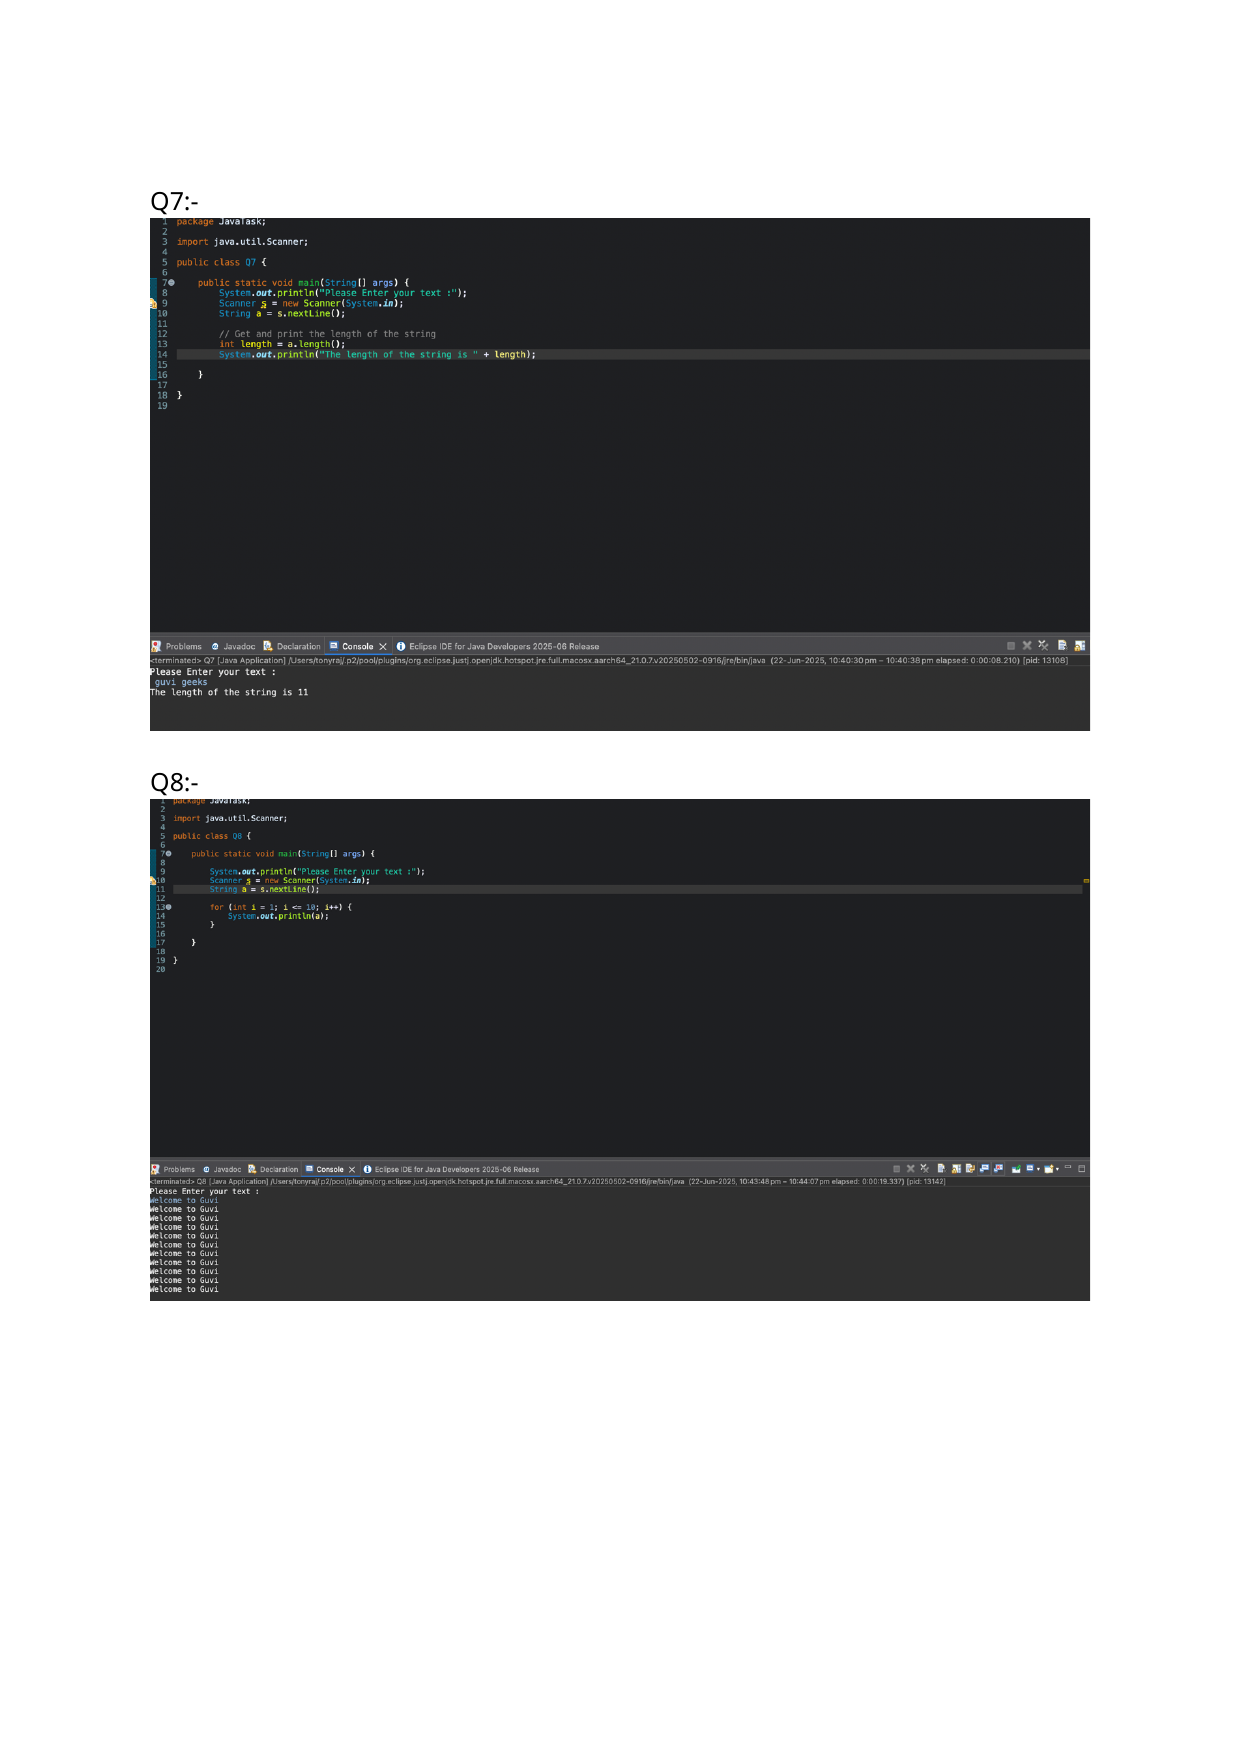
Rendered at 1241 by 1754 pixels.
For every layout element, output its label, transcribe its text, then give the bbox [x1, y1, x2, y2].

picture [150, 218, 1091, 731]
picture [150, 799, 1091, 1301]
text Q7:- [150, 184, 1090, 218]
text Q8:- [150, 765, 1090, 799]
